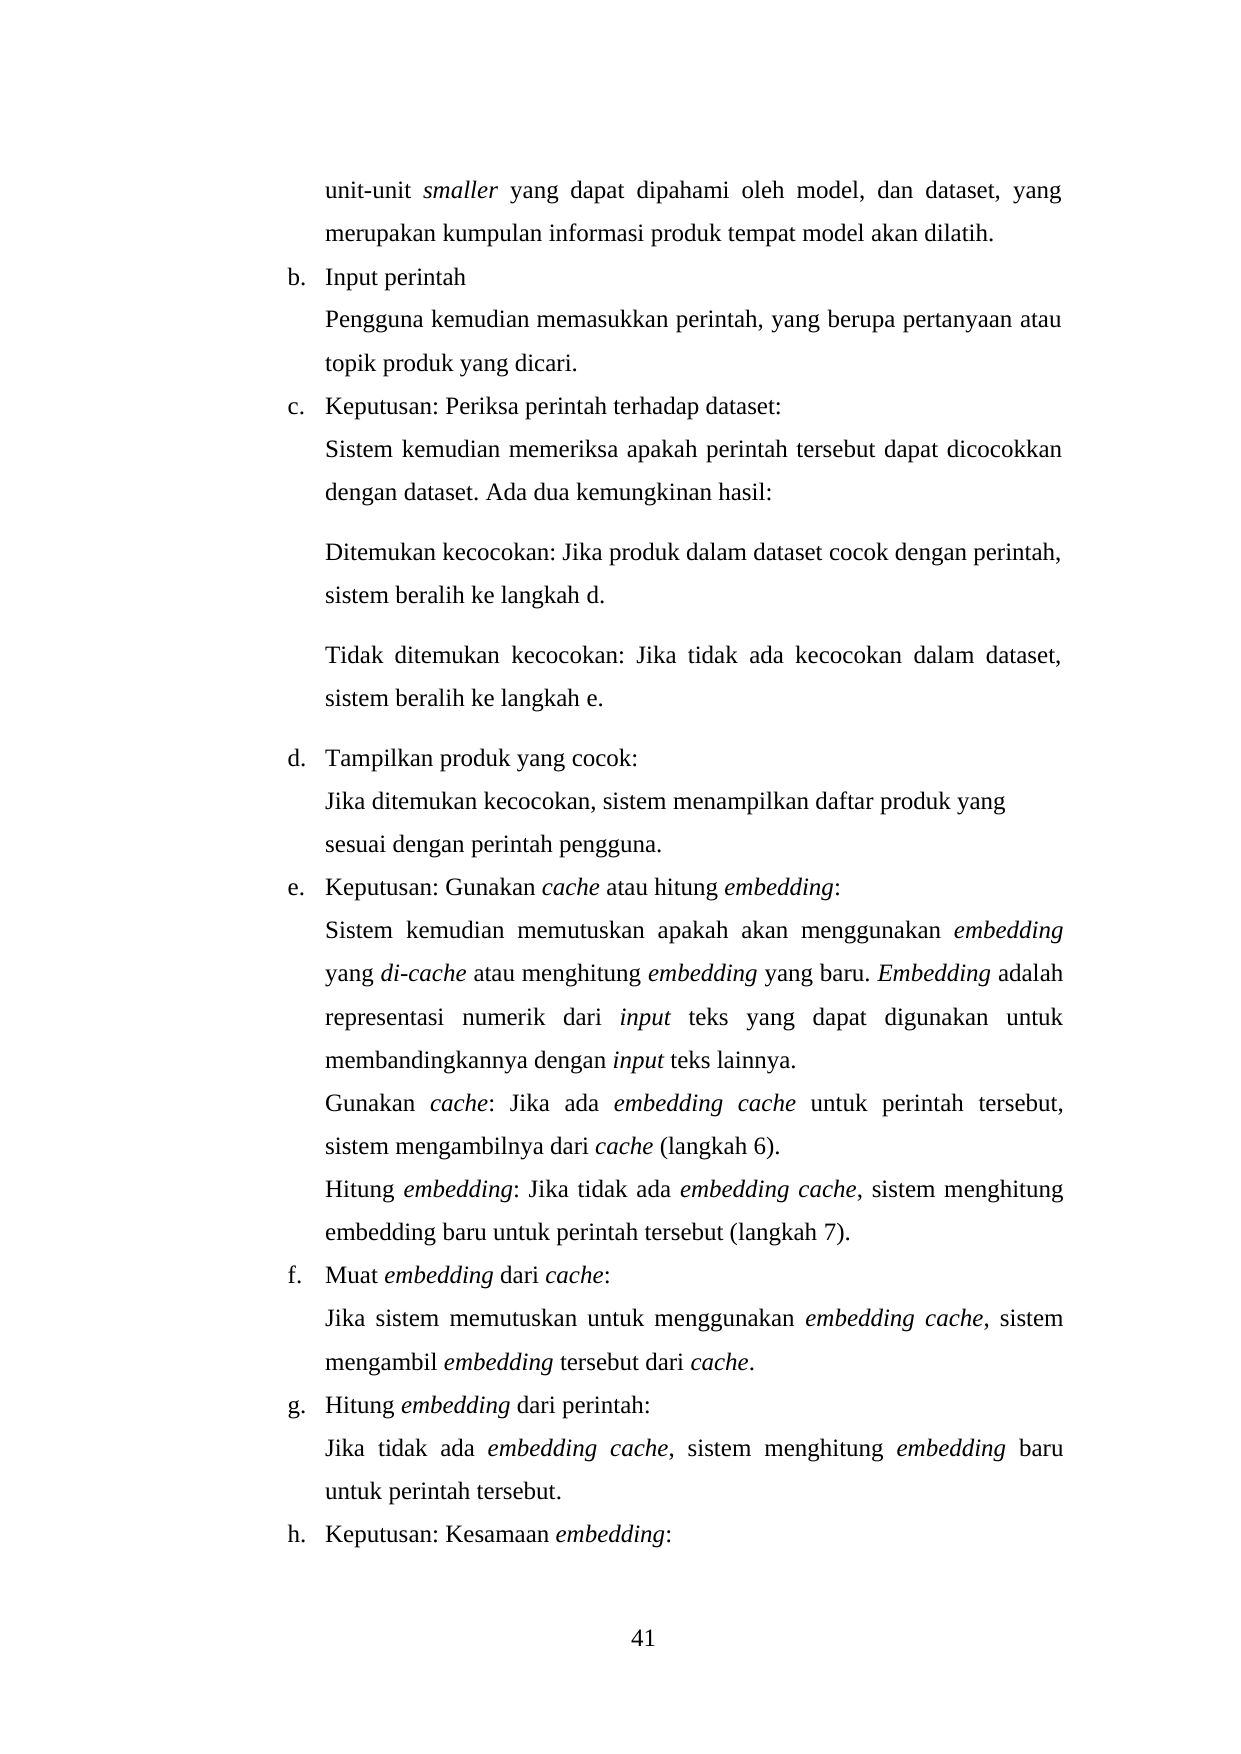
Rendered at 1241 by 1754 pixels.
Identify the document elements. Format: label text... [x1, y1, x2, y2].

text Sistem kemudian memeriksa apakah perintah tersebut dapat dicocokkan dengan dataset. Ada dua kemungkinan hasil: [325, 434, 1063, 506]
list Hitung embedding dari perintah: [287, 1390, 1240, 1418]
text unit-unit smaller yang dapat dipahami oleh model, dan dataset, yang merupakan kumpulan informasi produk tempat model akan dilatih. [325, 175, 1064, 247]
list Tampilkan produk yang cocok: [287, 743, 1240, 772]
text Gunakan cache: Jika ada embedding cache untuk perintah tersebut, sistem mengambilnya dari cache (langkah 6). [325, 1088, 1063, 1160]
text Pengguna kemudian memasukkan perintah, yang berupa pertanyaan atau topik produk yang dicari. [325, 304, 1063, 376]
text Jika sistem memutuskan untuk menggunakan embedding cache, sistem mengambil embedding tersebut dari cache. [325, 1303, 1064, 1375]
list Keputusan: Gunakan cache atau hitung embedding: [287, 872, 1240, 901]
text Sistem kemudian memutuskan apakah akan menggunakan embedding yang di-cache atau menghitung embedding yang baru. Embedding adalah representasi numerik dari input teks yang dapat digunakan untuk membandingkannya dengan input teks lainnya. [325, 915, 1063, 1073]
text Tidak ditemukan kecocokan: Jika tidak ada kecocokan dalam dataset, sistem beralih ke langkah e. [325, 640, 1063, 712]
list Muat embedding dari cache: [287, 1260, 1240, 1289]
list Input perintah [287, 262, 1240, 290]
list Keputusan: Periksa perintah terhadap dataset: [287, 391, 1240, 419]
text Ditemukan kecocokan: Jika produk dalam dataset cocok dengan perintah, sistem beralih ke langkah d. [325, 537, 1063, 609]
list Keputusan: Kesamaan embedding: [287, 1519, 1240, 1548]
text Hitung embedding: Jika tidak ada embedding cache, sistem menghitung embedding baru untuk perintah tersebut (langkah 7). [325, 1174, 1063, 1246]
text Jika ditemukan kecocokan, sistem menampilkan daftar produk yang sesuai dengan perintah pengguna. [325, 786, 1064, 858]
text Jika tidak ada embedding cache, sistem menghitung embedding baru untuk perintah tersebut. [325, 1433, 1063, 1505]
